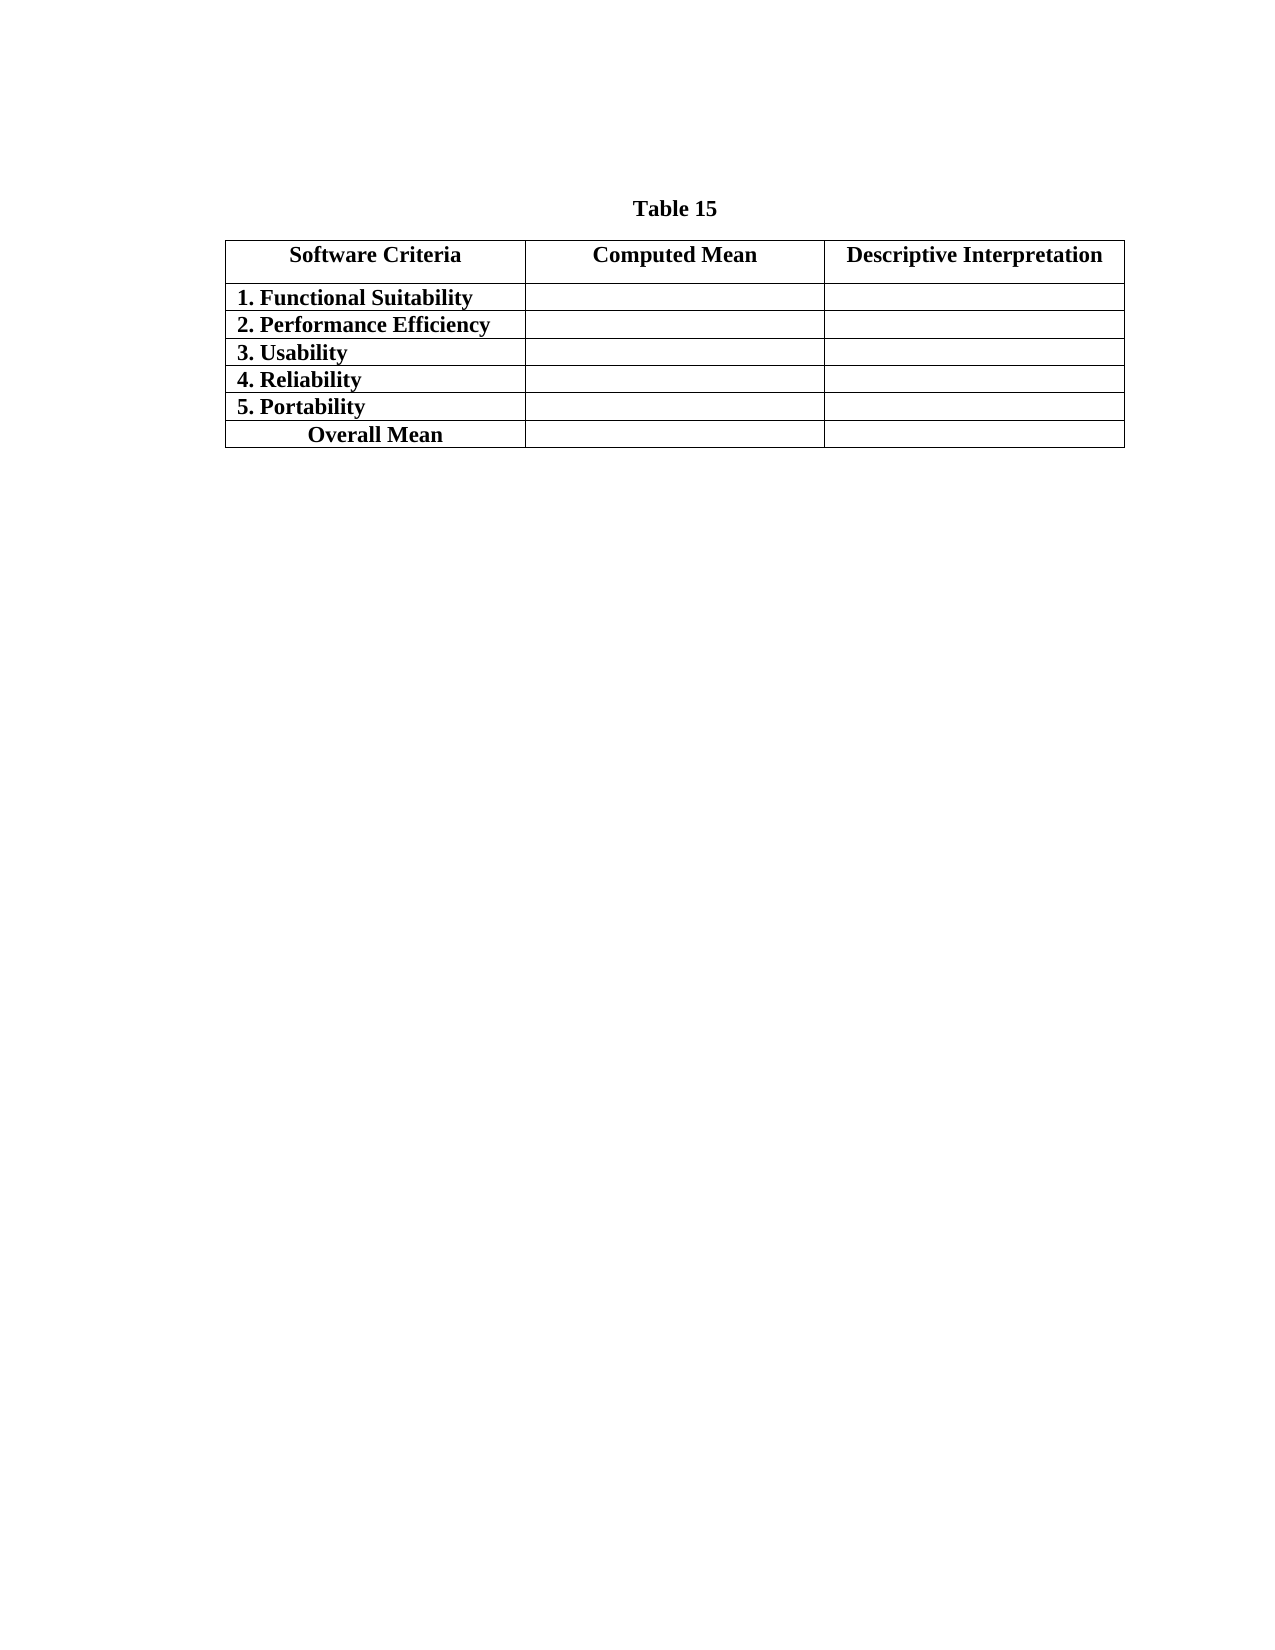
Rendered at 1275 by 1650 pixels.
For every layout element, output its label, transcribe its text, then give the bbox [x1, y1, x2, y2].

table_cell [526, 366, 824, 392]
table_cell [825, 393, 1124, 420]
table_cell [825, 339, 1124, 365]
table_header Descriptive Interpretation [825, 241, 1124, 283]
table_header Computed Mean [526, 241, 824, 283]
table_cell [526, 421, 824, 447]
table_cell Overall Mean [226, 421, 525, 447]
table_cell 4. Reliability [226, 366, 525, 392]
table_cell 5. Portability [226, 393, 525, 420]
table_cell [526, 311, 824, 337]
table_cell [825, 366, 1124, 392]
table_cell 2. Performance Efficiency [226, 311, 525, 337]
table_cell 3. Usability [226, 339, 525, 365]
table_cell [526, 393, 824, 420]
table_cell [825, 421, 1124, 447]
table_cell [526, 284, 824, 310]
table_header Software Criteria [226, 241, 525, 283]
table_cell [825, 284, 1124, 310]
table_cell [526, 339, 824, 365]
table_cell [825, 311, 1124, 337]
text Table 15 [225, 195, 1125, 221]
table_cell 1. Functional Suitability [226, 284, 525, 310]
